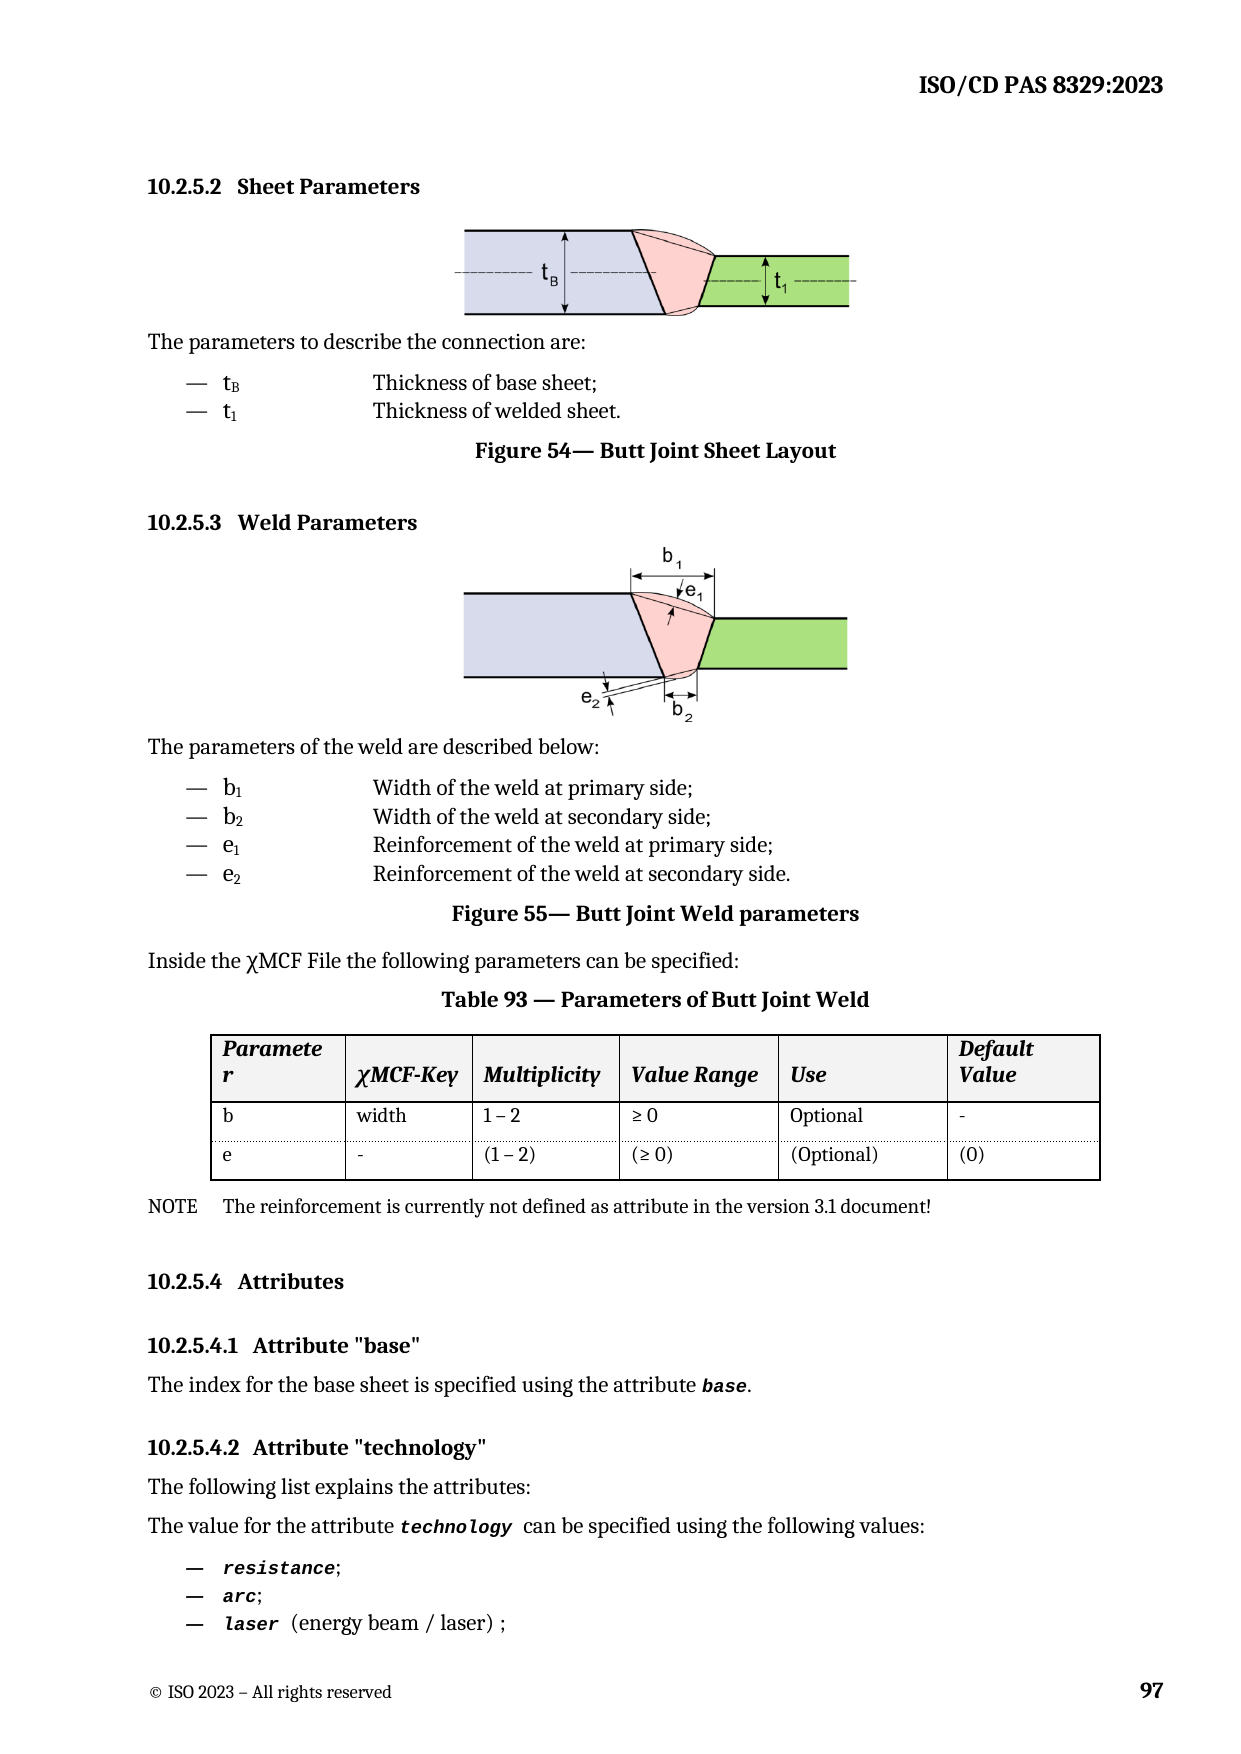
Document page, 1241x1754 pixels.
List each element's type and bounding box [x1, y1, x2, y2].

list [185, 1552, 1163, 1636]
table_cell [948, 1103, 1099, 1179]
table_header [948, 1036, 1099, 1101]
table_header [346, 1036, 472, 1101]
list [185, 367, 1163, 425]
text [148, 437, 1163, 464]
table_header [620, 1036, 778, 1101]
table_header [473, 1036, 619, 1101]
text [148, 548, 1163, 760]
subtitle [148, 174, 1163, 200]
picture [454, 229, 857, 316]
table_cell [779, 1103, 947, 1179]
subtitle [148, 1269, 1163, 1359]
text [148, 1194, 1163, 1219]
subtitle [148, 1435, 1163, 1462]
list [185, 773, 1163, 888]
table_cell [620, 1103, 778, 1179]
picture [463, 547, 848, 722]
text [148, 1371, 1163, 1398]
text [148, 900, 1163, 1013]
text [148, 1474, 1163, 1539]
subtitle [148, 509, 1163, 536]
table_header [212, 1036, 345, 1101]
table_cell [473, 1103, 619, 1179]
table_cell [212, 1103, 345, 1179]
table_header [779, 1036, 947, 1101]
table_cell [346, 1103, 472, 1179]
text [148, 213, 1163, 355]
